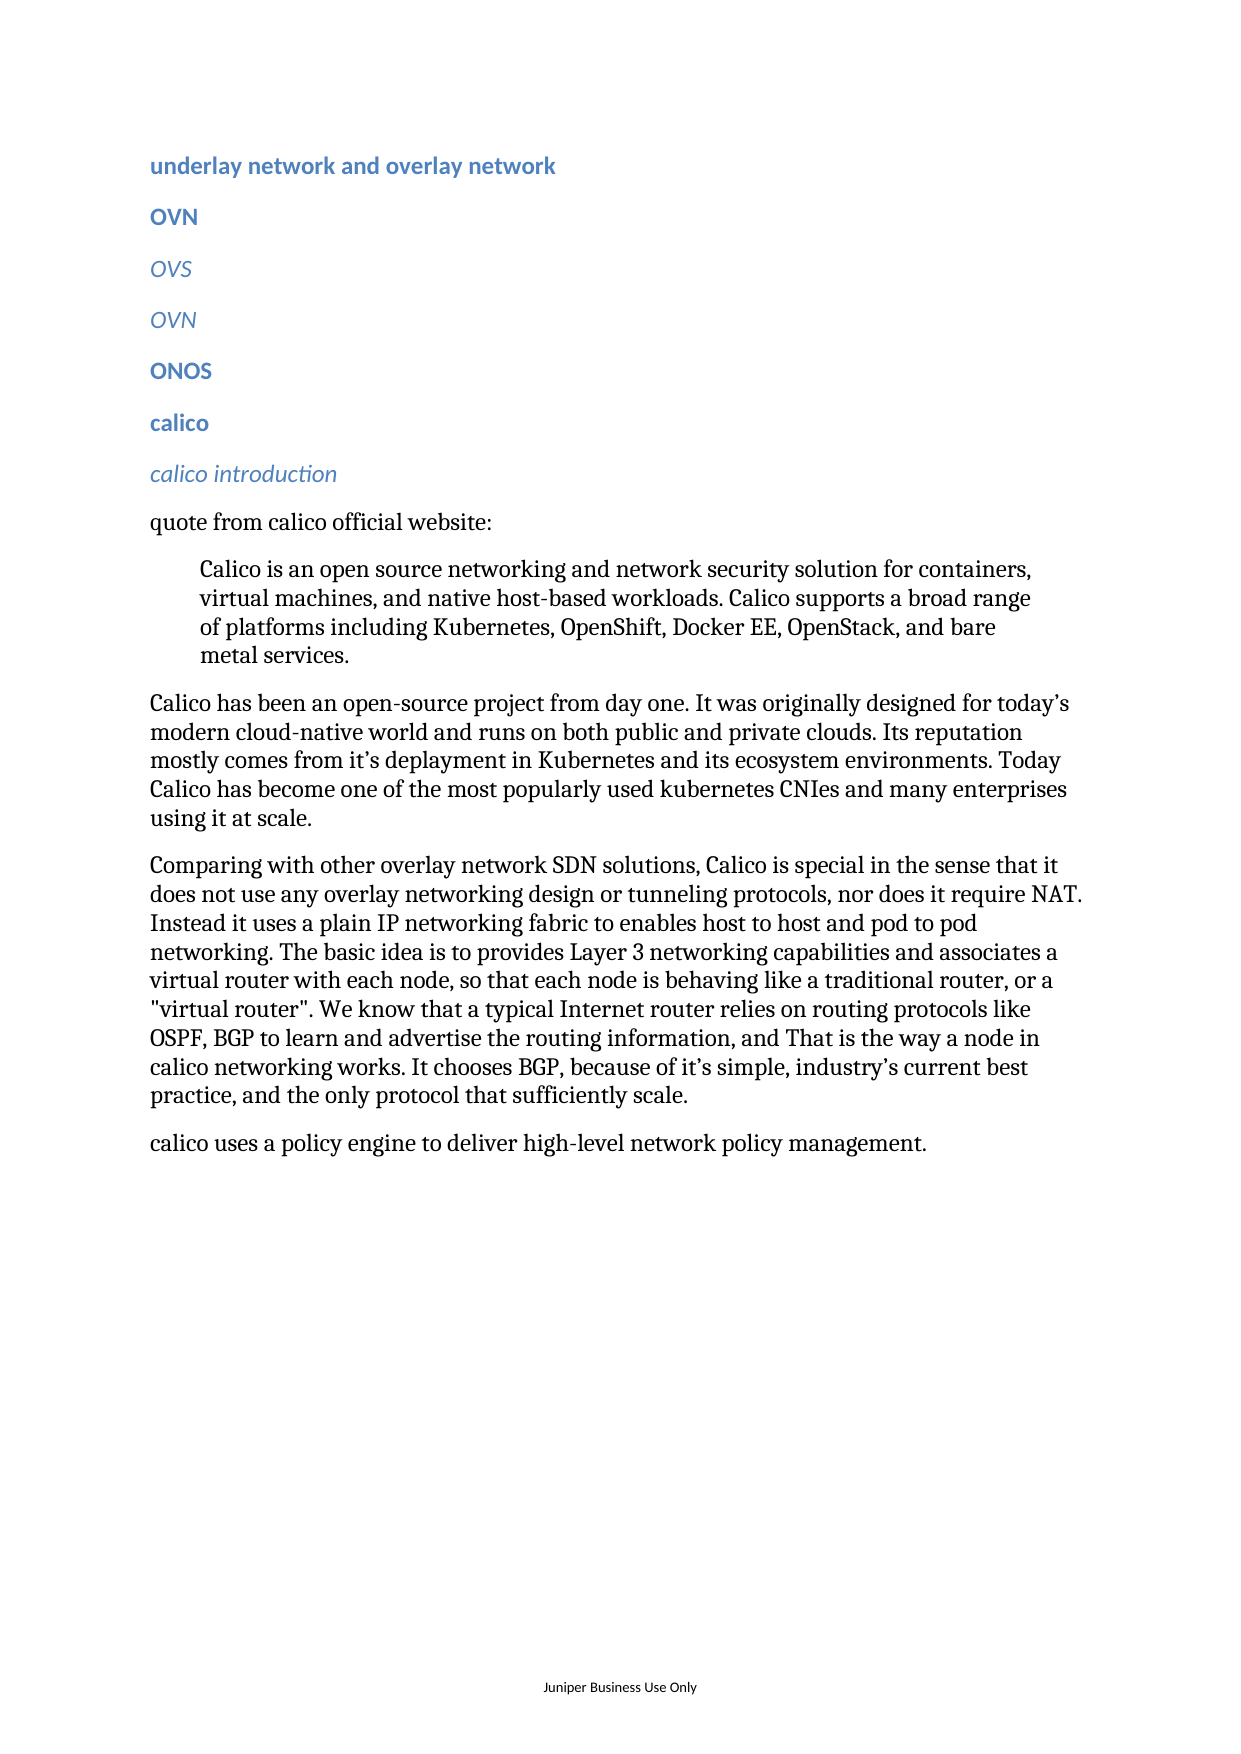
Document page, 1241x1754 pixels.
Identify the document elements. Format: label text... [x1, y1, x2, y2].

subtitle calico [150, 407, 1090, 437]
text calico uses a policy engine to deliver high-level network policy management. [150, 1129, 1090, 1157]
text Comparing with other overlay network SDN solutions, Calico is special in the sense that it does not use any overlay networking design or tunneling protocols, nor does it require NAT. Instead it uses a plain IP networking fabric to enables host to host and pod to pod networking. The basic idea is to provides Layer 3 networking capabilities and associates a virtual router with each node, so that each node is behaving like a traditional router, or a "virtual router". We know that a typical Internet router relies on routing protocols like OSPF, BGP to learn and advertise the routing information, and That is the way a node in calico networking works. It chooses BGP, because of it’s simple, industry’s current best practice, and the only protocol that sufficiently scale. [150, 851, 1090, 1110]
subtitle ONOS [150, 355, 1090, 386]
text quote from calico official website: [150, 507, 1090, 536]
subtitle OVN [150, 304, 1090, 334]
text Calico is an open source networking and network security solution for containers, virtual machines, and native host-based workloads. Calico supports a broad range of platforms including Kubernetes, OpenShift, Docker EE, OpenStack, and bare metal services. [200, 555, 1040, 670]
subtitle underlay network and overlay network [150, 150, 1090, 181]
text Calico has been an open-source project from day one. It was originally designed for today’s modern cloud-native world and runs on both public and private clouds. Its reputation mostly comes from it’s deplayment in Kubernetes and its ecosystem environments. Today Calico has become one of the most popularly used kubernetes CNIes and many enterprises using it at scale. [150, 689, 1090, 832]
subtitle calico introduction [150, 458, 1090, 489]
subtitle OVN [150, 201, 1090, 232]
subtitle OVS [150, 253, 1090, 283]
